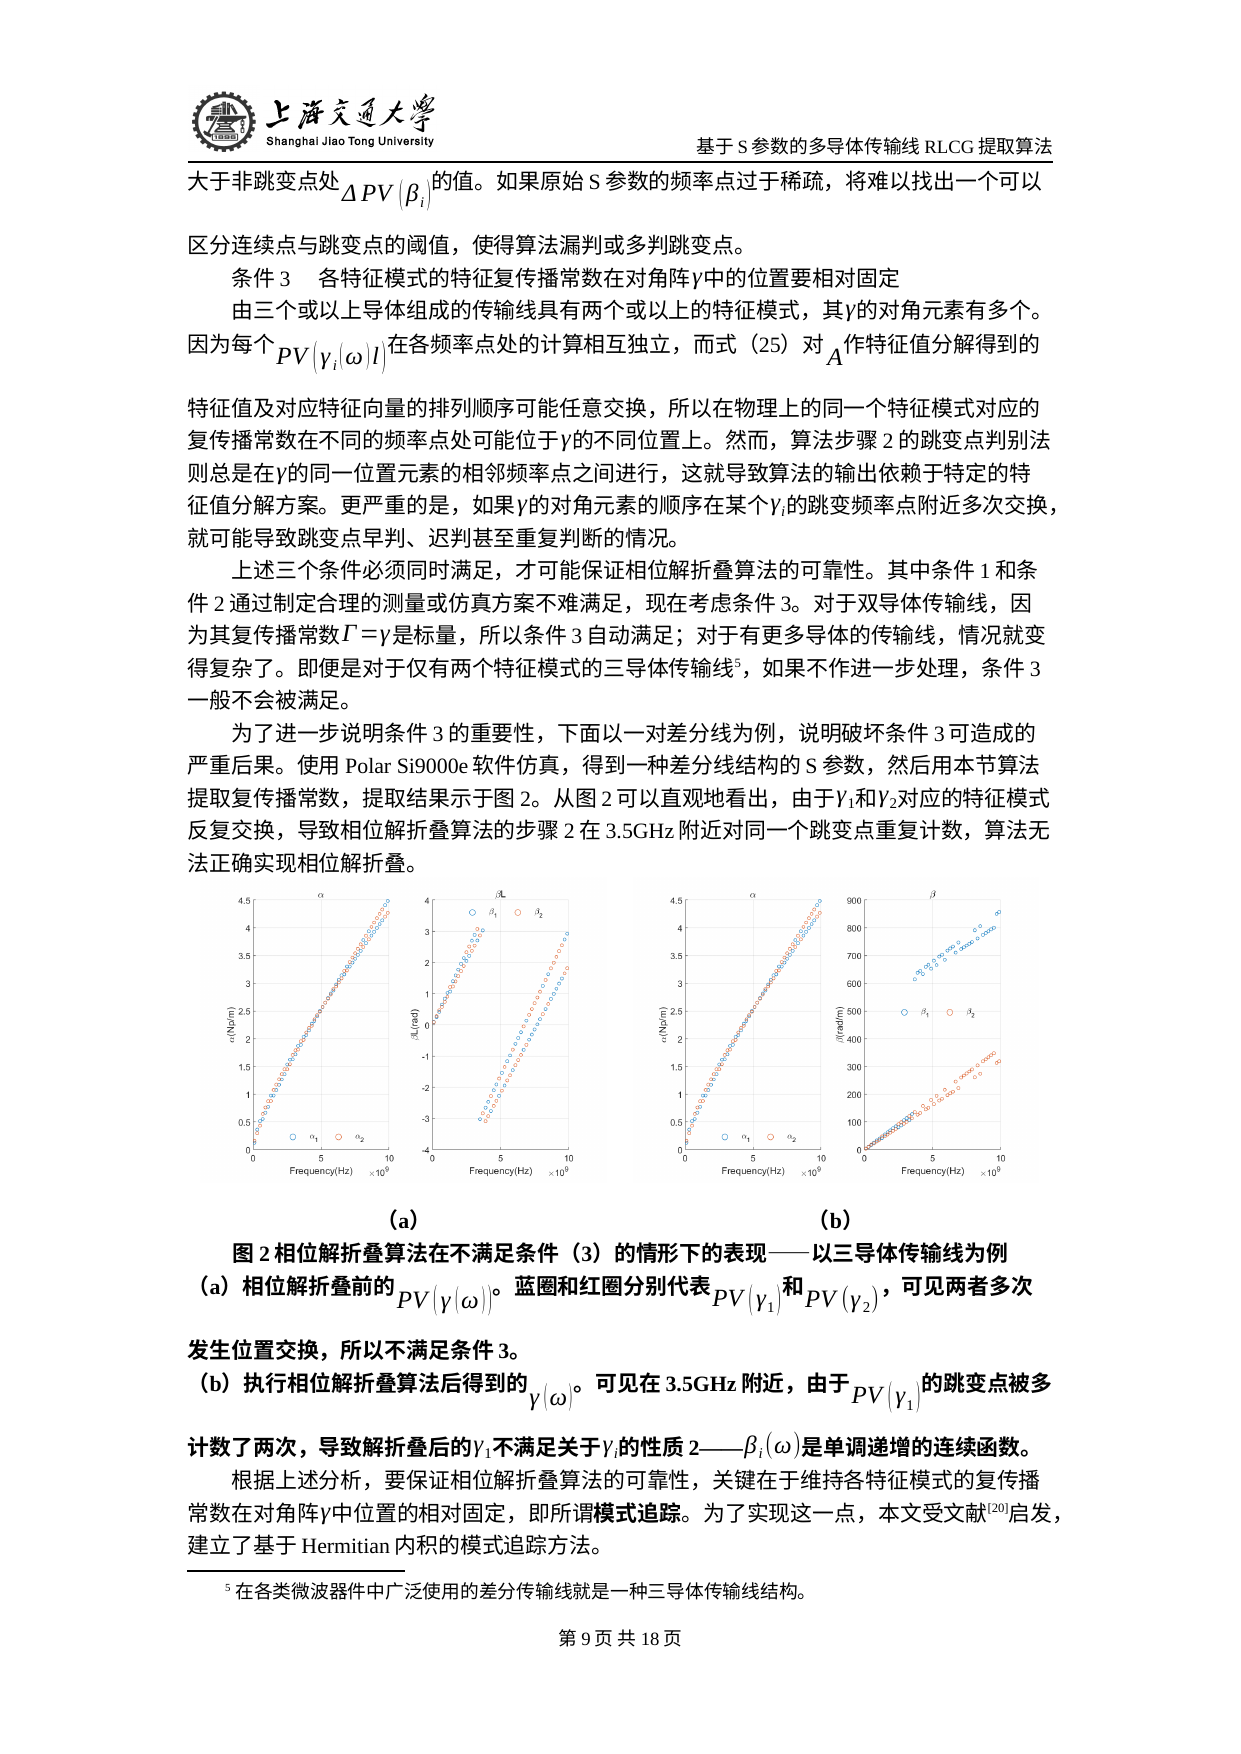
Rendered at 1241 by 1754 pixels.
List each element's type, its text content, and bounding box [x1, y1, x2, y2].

picture [632, 877, 1039, 1183]
text 图2 相位解折叠算法在不满足条件（3）的情形下的表现——以三导体传输线为例 [187, 1235, 1053, 1268]
text 条件3 各特征模式的特征复传播常数在对角阵中的位置要相对固定 [187, 260, 1053, 293]
text 为了进一步说明条件3的重要性，下面以一对差分线为例，说明破坏条件3可造成的严重后果。使用Polar Si9000e软件仿真，得到一种差分线结构的S参数，然后用本节算法提取复传播常数，提取结果示于图2。从图2可以直观地看出，由于和对应的特征模式反复交换，导致相位解折叠算法的步骤2在3.5GHz附近对同一个跳变点重复计数，算法无法正确实现相位解折叠。 [187, 715, 1053, 878]
table_cell （a） [188, 1203, 619, 1235]
text 由三个或以上导体组成的传输线具有两个或以上的特征模式，其的对角元素有多个。因为每个在各频率点处的计算相互独立，而式（25）对作特征值分解得到的特征值及对应特征向量的排列顺序可能任意交换，所以在物理上的同一个特征模式对应的复传播常数在不同的频率点处可能位于的不同位置上。然而，算法步骤2的跳变点判别法则总是在的同一位置元素的相邻频率点之间进行，这就导致算法的输出依赖于特定的特征值分解方案。更严重的是，如果的对角元素的顺序在某个的跳变频率点附近多次交换，就可能导致跳变点早判、迟判甚至重复判断的情况。 [187, 293, 1053, 553]
text 上述三个条件必须同时满足，才可能保证相位解折叠算法的可靠性。其中条件1和条件2通过制定合理的测量或仿真方案不难满足，现在考虑条件3。对于双导体传输线，因为其复传播常数是标量，所以条件3自动满足；对于有更多导体的传输线，情况就变得复杂了。即便是对于仅有两个特征模式的三导体传输线，如果不作进一步处理，条件3一般不会被满足。 [187, 553, 1053, 715]
table_header [188, 878, 619, 1203]
table_cell （b） [620, 1203, 1052, 1235]
table_header [620, 878, 1052, 1203]
text （b）执行相位解折叠算法后得到的。可见在3.5GHz附近，由于的跳变点被多计数了两次，导致解折叠后的不满足关于的性质2——是单调递增的连续函数。 [187, 1365, 1053, 1463]
text （a）相位解折叠前的。蓝圈和红圈分别代表和，可见两者多次发生位置交换，所以不满足条件3。 [187, 1268, 1053, 1365]
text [187, 163, 1053, 260]
picture [200, 877, 607, 1183]
text 根据上述分析，要保证相位解折叠算法的可靠性，关键在于维持各特征模式的复传播常数在对角阵中位置的相对固定，即所谓模式追踪。为了实现这一点，本文受文献[20]启发，建立了基于Hermitian内积的模式追踪方法。 [187, 1463, 1053, 1560]
